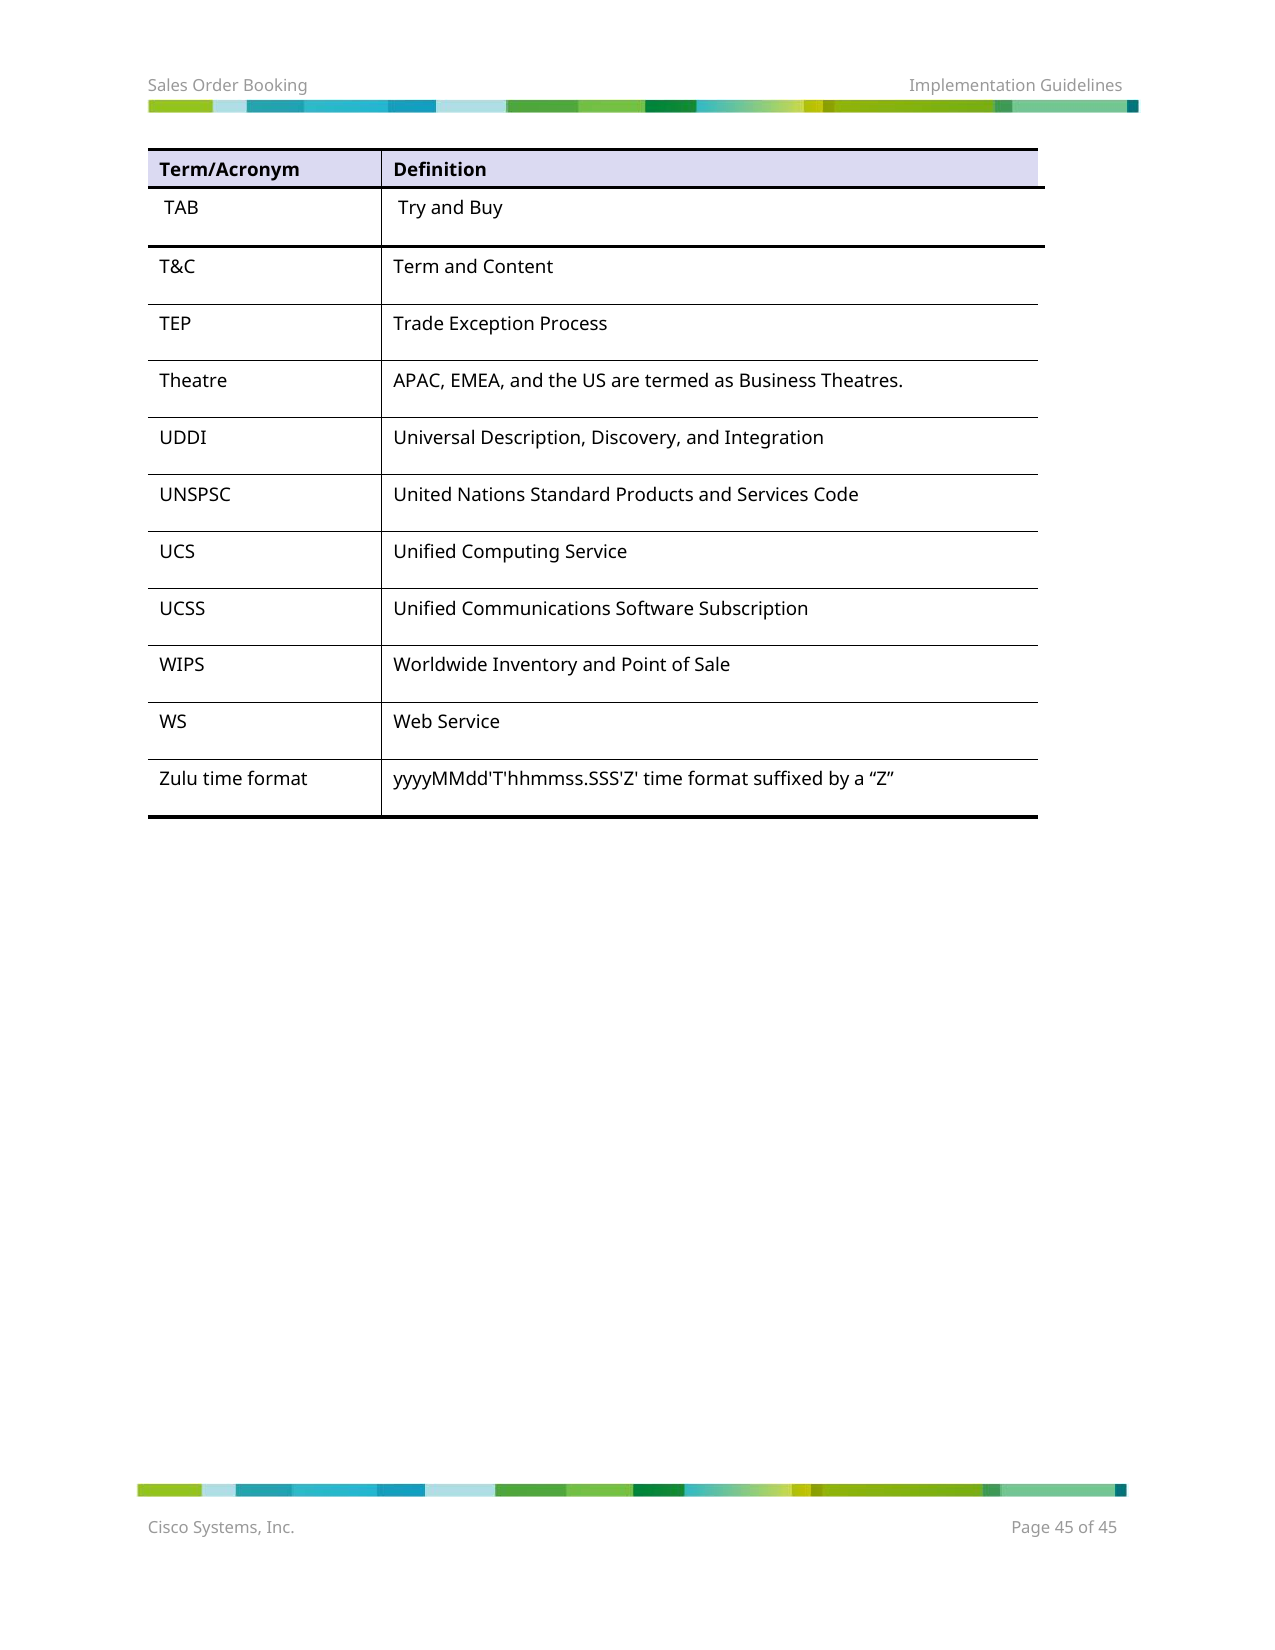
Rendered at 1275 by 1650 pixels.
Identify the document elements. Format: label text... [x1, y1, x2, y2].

table_cell Worldwide Inventory and Point of Sale [382, 646, 1038, 702]
table_cell Term and Content [382, 248, 1038, 303]
table_cell Unified Communications Software Subscription [382, 589, 1038, 645]
table_cell Universal Description, Discovery, and Integration [382, 418, 1038, 474]
table_cell WIPS [148, 646, 381, 702]
table_cell UCS [148, 532, 381, 588]
table_cell TAB [148, 189, 381, 244]
table_cell UCSS [148, 589, 381, 645]
table_header Definition [382, 151, 1038, 186]
table_cell Theatre [148, 361, 381, 417]
table_cell TEP [148, 305, 381, 360]
table_cell UNSPSC [148, 475, 381, 531]
table_cell UDDI [148, 418, 381, 474]
table_cell APAC, EMEA, and the US are termed as Business Theatres. [382, 361, 1038, 417]
table_cell Trade Exception Process [382, 305, 1038, 360]
table_cell Web Service [382, 703, 1038, 758]
table_cell Unified Computing Service [382, 532, 1038, 588]
table_cell Try and Buy [382, 189, 1044, 244]
picture [136, 1483, 1129, 1497]
table_cell WS [148, 703, 381, 758]
table_cell Zulu time format [148, 760, 381, 815]
picture [147, 99, 1141, 113]
table_cell yyyyMMdd'T'hhmmss.SSS'Z' time format suffixed by a “Z” [382, 760, 1038, 815]
table_cell United Nations Standard Products and Services Code [382, 475, 1038, 531]
table_header Term/Acronym [148, 151, 381, 186]
table_cell T&C [148, 248, 381, 303]
